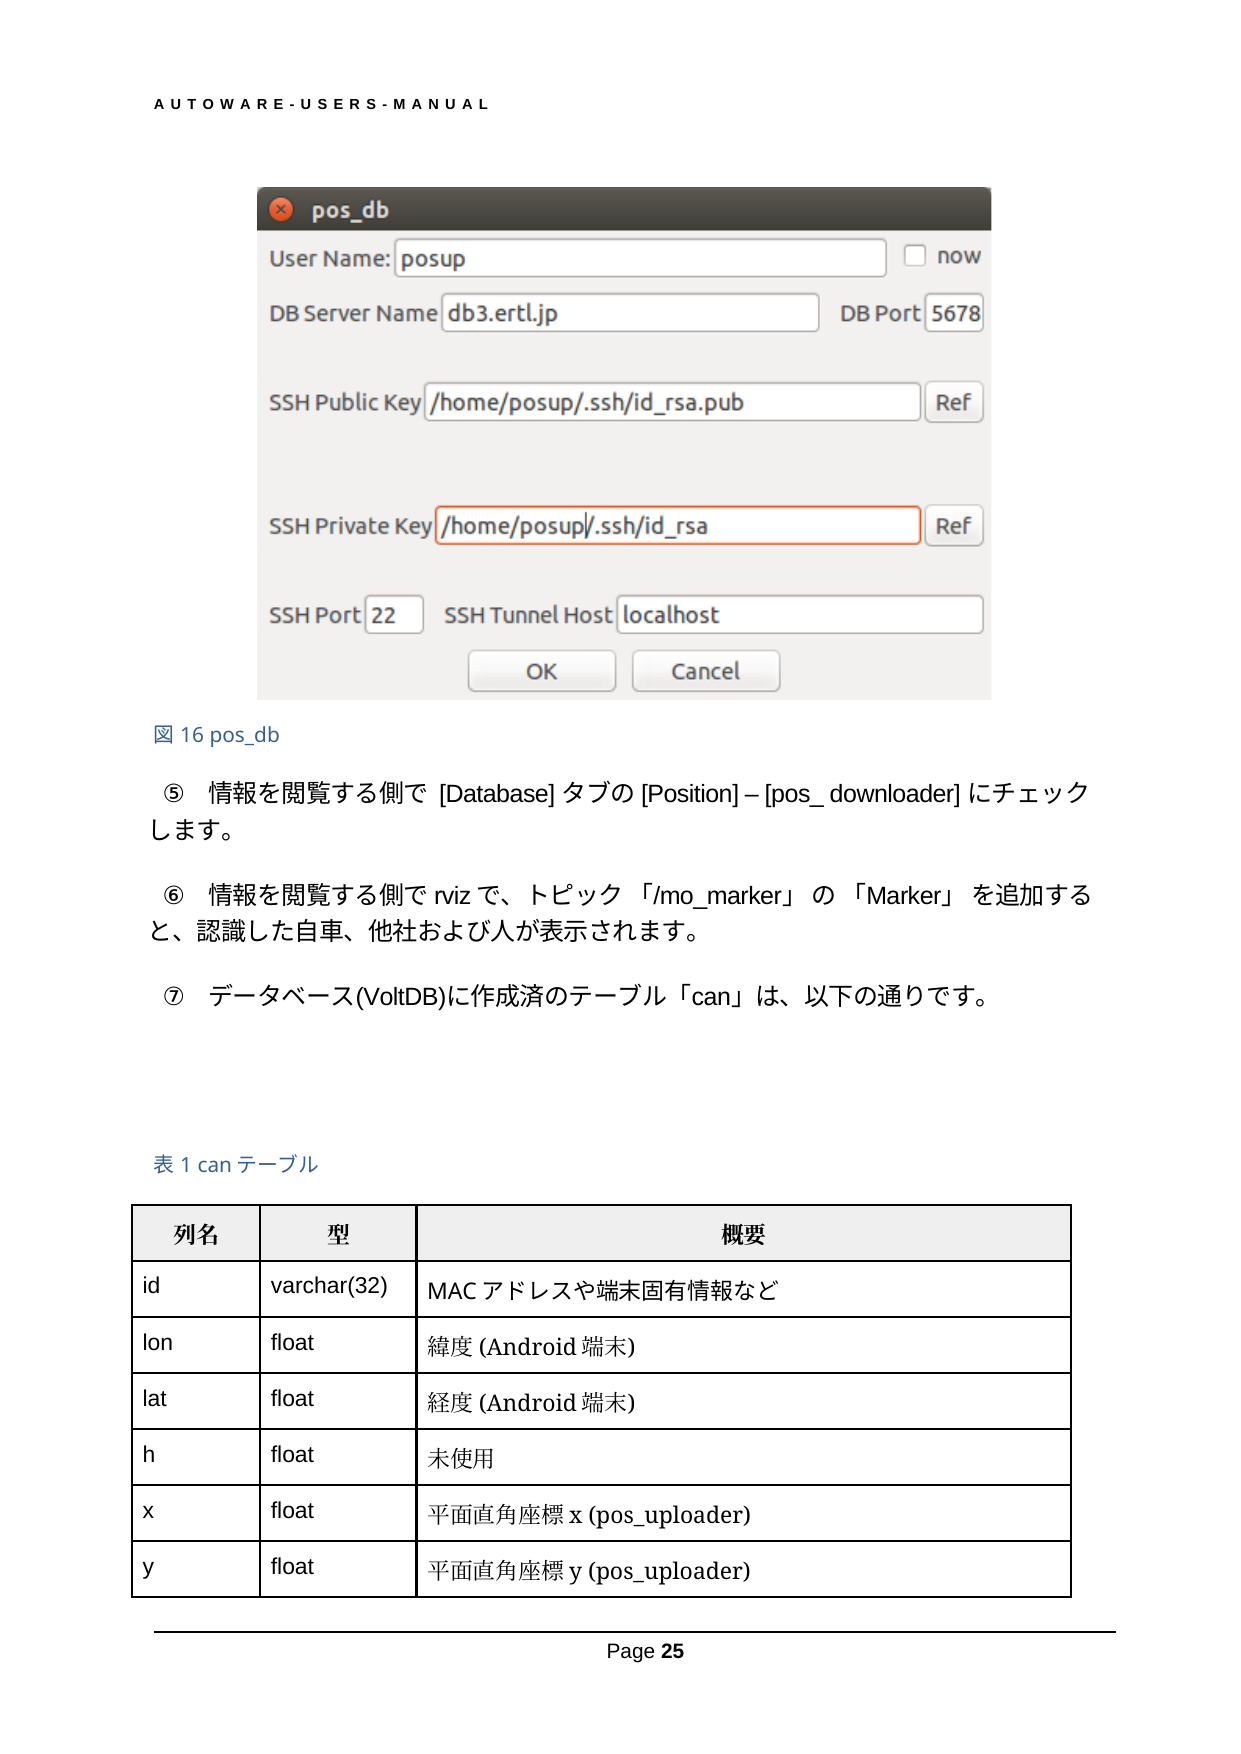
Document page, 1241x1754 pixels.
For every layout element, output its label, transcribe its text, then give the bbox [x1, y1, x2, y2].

table_header 列名 [133, 1206, 259, 1260]
table_header 概要 [418, 1206, 1070, 1260]
table_cell x [133, 1486, 259, 1540]
table_cell lat [133, 1374, 259, 1428]
table_cell 経度 (Android端末) [418, 1374, 1070, 1428]
table_cell 緯度 (Android端末) [418, 1318, 1070, 1372]
table_cell float [261, 1486, 415, 1540]
table_cell id [133, 1262, 259, 1316]
table_cell float [261, 1318, 415, 1372]
table_cell lon [133, 1318, 259, 1372]
table_cell 平面直角座標x (pos_uploader) [418, 1486, 1070, 1540]
table_cell h [133, 1430, 259, 1484]
table_cell varchar(32) [261, 1262, 415, 1316]
table_header 型 [261, 1206, 415, 1260]
list 情報を閲覧する側で rvizで、トピック 「/mo_marker」 の 「Marker」 を追加すると、認識した自車、他社および人が表示されます。 [148, 875, 1105, 948]
picture [257, 187, 992, 700]
table_cell float [261, 1374, 415, 1428]
table_cell MACアドレスや端末固有情報など [418, 1262, 1070, 1316]
list 情報を閲覧する側で [Database] タブの [Position] – [pos_ downloader] にチェックします。 [148, 774, 1105, 846]
table_cell float [261, 1542, 415, 1596]
table_cell 平面直角座標y (pos_uploader) [418, 1542, 1070, 1596]
table_cell 未使用 [418, 1430, 1070, 1484]
text 表 1 canテーブル [154, 1148, 1116, 1179]
text 図 16 pos_db [154, 721, 1116, 749]
list データベース(VoltDB)に作成済のテーブル「can」は、以下の通りです。 [148, 976, 1105, 1013]
table_cell y [133, 1542, 259, 1596]
table_cell float [261, 1430, 415, 1484]
